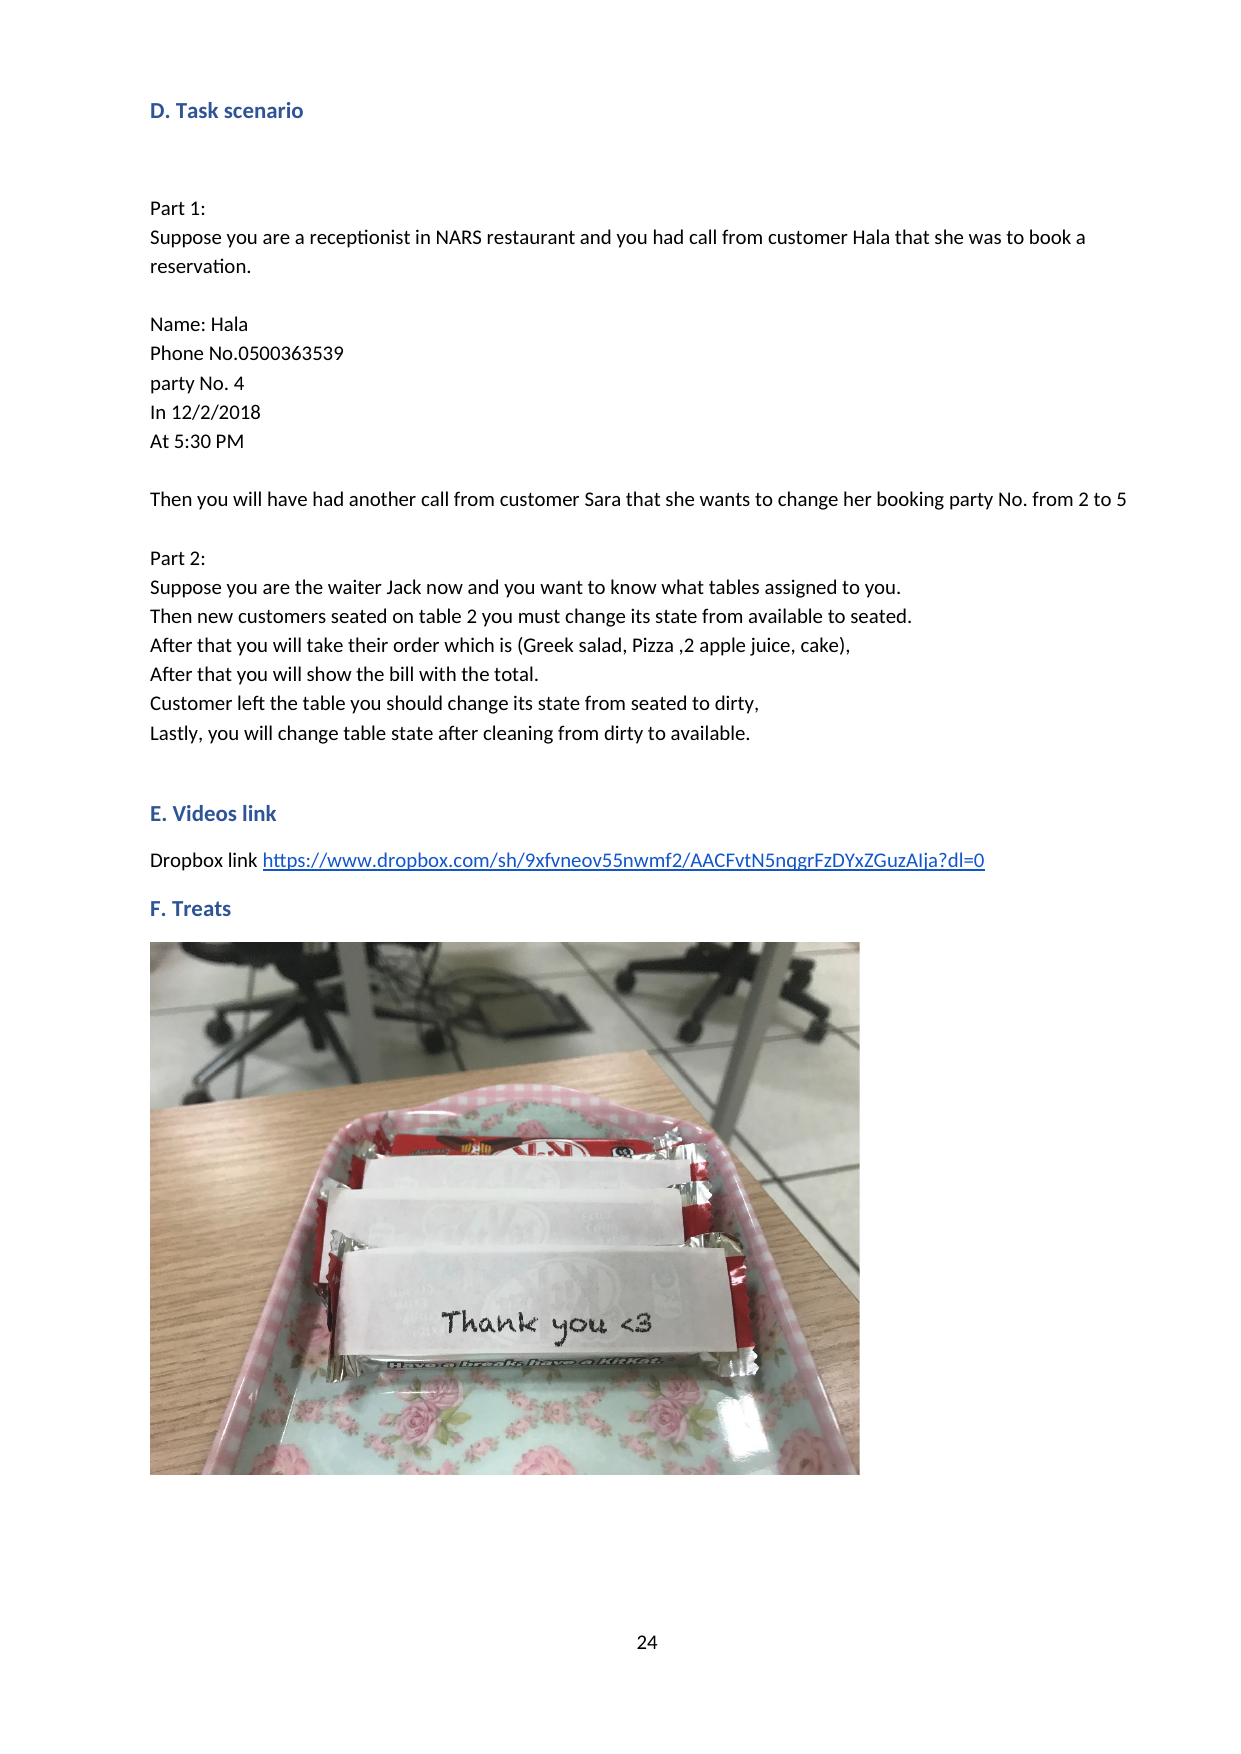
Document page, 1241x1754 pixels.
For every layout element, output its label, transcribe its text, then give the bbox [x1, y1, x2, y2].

text Name: Hala [150, 311, 1144, 337]
text Phone No.0500363539 [150, 341, 1144, 366]
text In 12/2/2018 [150, 399, 1144, 424]
subtitle D. Task scenario [150, 96, 1144, 124]
text Dropbox link https://www.dropbox.com/sh/9xfvneov55nwmf2/AACFvtN5nqgrFzDYxZGuzAIja?dl=0 [150, 848, 1144, 873]
text After that you will take their order which is (Greek salad, Pizza ,2 apple juice, cake), [150, 632, 1144, 658]
picture [150, 942, 860, 1475]
text Part 2: [150, 545, 1144, 570]
subtitle E. Videos link [150, 799, 1144, 827]
subtitle F. Treats [150, 894, 1144, 922]
text Suppose you are a receptionist in NARS restaurant and you had call from customer Hala that she was to book a reservation. [150, 224, 1144, 278]
text party No. 4 [150, 370, 1144, 395]
text Suppose you are the waiter Jack now and you want to know what tables assigned to you. [150, 574, 1144, 599]
text Lastly, you will change table state after cleaning from dirty to available. [150, 720, 1144, 745]
text After that you will show the bill with the total. [150, 661, 1144, 687]
text At 5:30 PM [150, 428, 1144, 453]
text Part 1: [150, 195, 1144, 220]
text Then you will have had another call from customer Sara that she wants to change her booking party No. from 2 to 5 [150, 486, 1144, 512]
text Then new customers seated on table 2 you must change its state from available to seated. [150, 603, 1144, 628]
text Customer left the table you should change its state from seated to dirty, [150, 691, 1144, 716]
